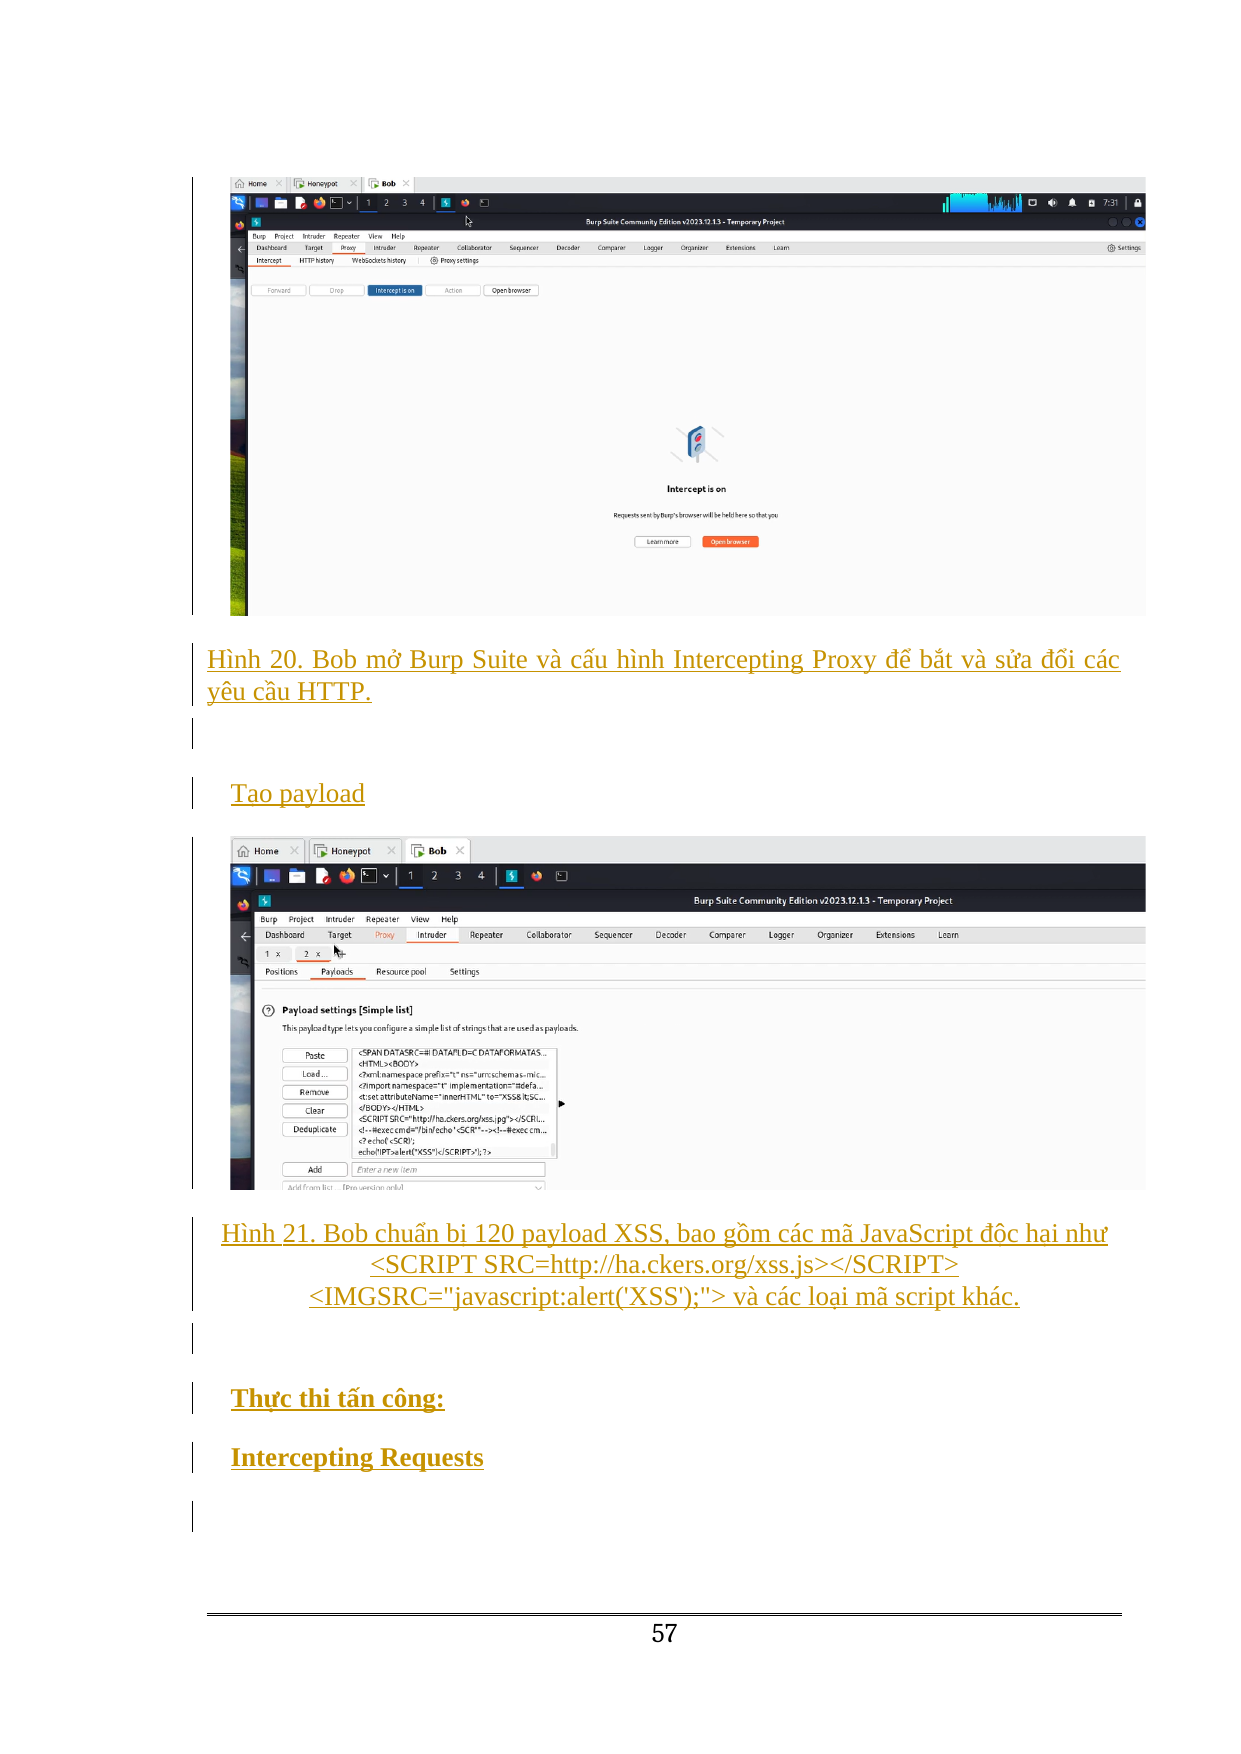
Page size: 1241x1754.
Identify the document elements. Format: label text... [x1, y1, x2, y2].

picture [230, 836, 1146, 1190]
text 20 [207, 643, 1122, 706]
text 21 [207, 1217, 1122, 1311]
picture [230, 177, 1146, 616]
